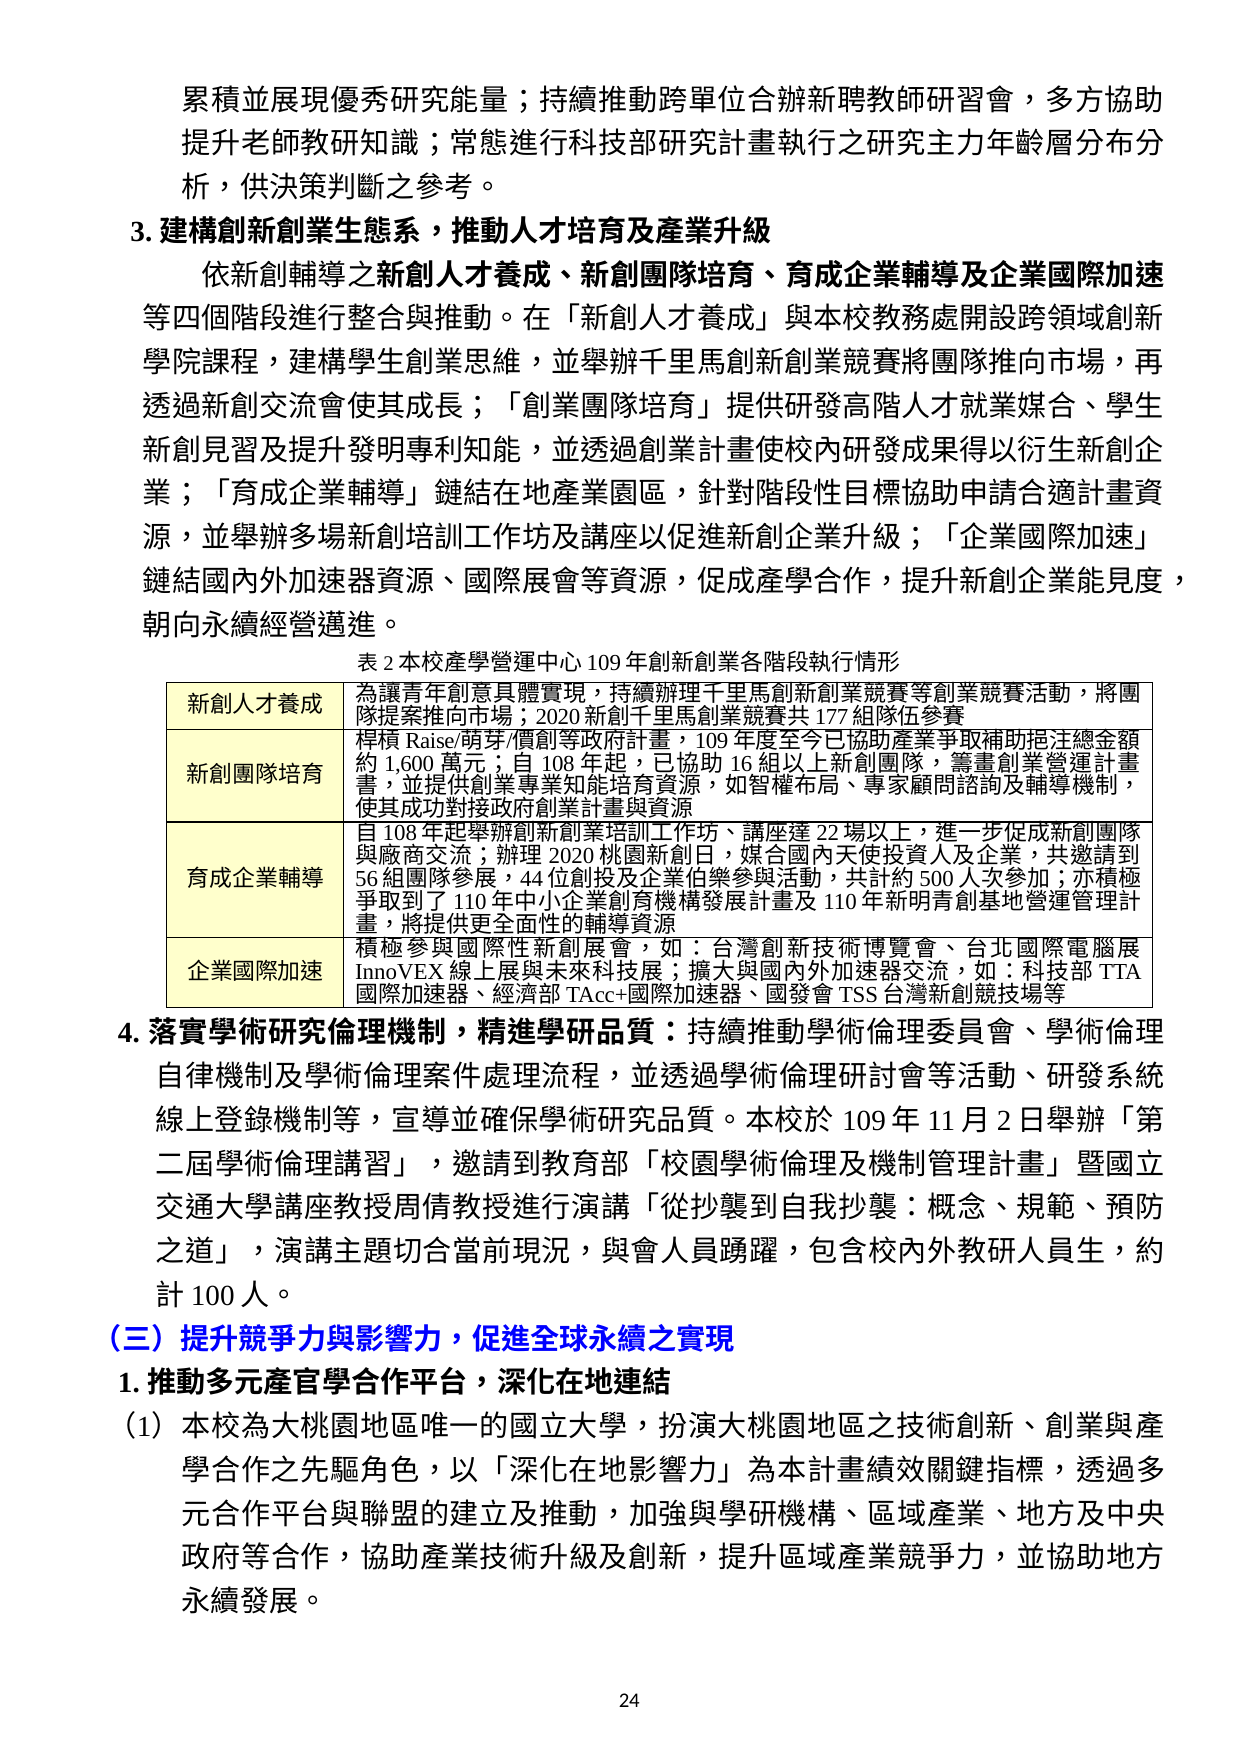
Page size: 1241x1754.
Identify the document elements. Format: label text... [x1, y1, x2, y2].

table_cell 育成企業輔導 [167, 823, 343, 937]
table_cell 新創團隊培育 [167, 730, 343, 821]
text （三）提升競爭力與影響力，促進全球永續之實現 [93, 1314, 1165, 1358]
table_header 新創人才養成 [167, 683, 343, 729]
table_cell 企業國際加速 [167, 938, 343, 1007]
text 1. 推動多元產官學合作平台，深化在地連結 [118, 1358, 1165, 1402]
text 4. 落實學術研究倫理機制，精進學研品質：持續推動學術倫理委員會、學術倫理自律機制及學術倫理案件處理流程，並透過學術倫理研討會等活動、研發系統線上登錄機制等，宣導並確保學術研究品質。本校於109年11月2日舉辦「第二屆學術倫理講習」，邀請到教育部「校園學術倫理及機制管理計畫」暨國立交通大學講座教授周倩教授進行演講「從抄襲到自我抄襲：概念、規範、預防之道」，演講主題切合當前現況，與會人員踴躍，包含校內外教研人員生，約計100人。 [118, 1008, 1165, 1314]
text 3. 建構創新創業生態系，推動人才培育及產業升級 [130, 206, 1165, 250]
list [107, 75, 1165, 206]
table_cell 桿槓Raise/萌芽/價創等政府計畫，109年度至今已協助產業爭取補助挹注總金額約1,600萬元；自108年起，已協助16組以上新創團隊，籌畫創業營運計畫書，並提供創業專業知能培育資源，如智權布局、專家顧問諮詢及輔導機制，使其成功對接政府創業計畫與資源 [344, 730, 1152, 821]
table_cell 自108年起舉辦創新創業培訓工作坊、講座達22場以上，進一步促成新創團隊與廠商交流；辦理2020桃園新創日，媒合國內天使投資人及企業，共邀請到56組團隊參展，44位創投及企業伯樂參與活動，共計約500人次參加；亦積極爭取到了110年中小企業創育機構發展計畫及110年新明青創基地營運管理計畫，將提供更全面性的輔導資源 [344, 823, 1152, 937]
table_header 為讓青年創意具體實現，持續辦理千里馬創新創業競賽等創業競賽活動，將團隊提案推向市場；2020新創千里馬創業競賽共177組隊伍參賽 [344, 683, 1152, 729]
text 依新創輔導之新創人才養成、新創團隊培育、育成企業輔導及企業國際加速等四個階段進行整合與推動。在「新創人才養成」與本校教務處開設跨領域創新學院課程，建構學生創業思維，並舉辦千里馬創新創業競賽將團隊推向市場，再透過新創交流會使其成長；「創業團隊培育」提供研發高階人才就業媒合、學生新創見習及提升發明專利知能，並透過創業計畫使校內研發成果得以衍生新創企業；「育成企業輔導」鏈結在地產業園區，針對階段性目標協助申請合適計畫資源，並舉辦多場新創培訓工作坊及講座以促進新創企業升級；「企業國際加速」鏈結國內外加速器資源、國際展會等資源，促成產學合作，提升新創企業能見度，朝向永續經營邁進。 [143, 250, 1165, 644]
table_cell 積極參與國際性新創展會，如：台灣創新技術博覽會、台北國際電腦展InnoVEX線上展與未來科技展；擴大與國內外加速器交流，如：科技部TTA國際加速器、經濟部TAcc+國際加速器、國發會TSS台灣新創競技場等 [344, 938, 1152, 1007]
list 本校為大桃園地區唯一的國立大學，扮演大桃園地區之技術創新、創業與產學合作之先驅角色，以「深化在地影響力」為本計畫績效關鍵指標，透過多元合作平台與聯盟的建立及推動，加強與學研機構、區域產業、地方及中央政府等合作，協助產業技術升級及創新，提升區域產業競爭力，並協助地方永續發展。 [107, 1402, 1165, 1620]
text 表 2 本校產學營運中心109年創新創業各階段執行情形 [93, 644, 1165, 677]
